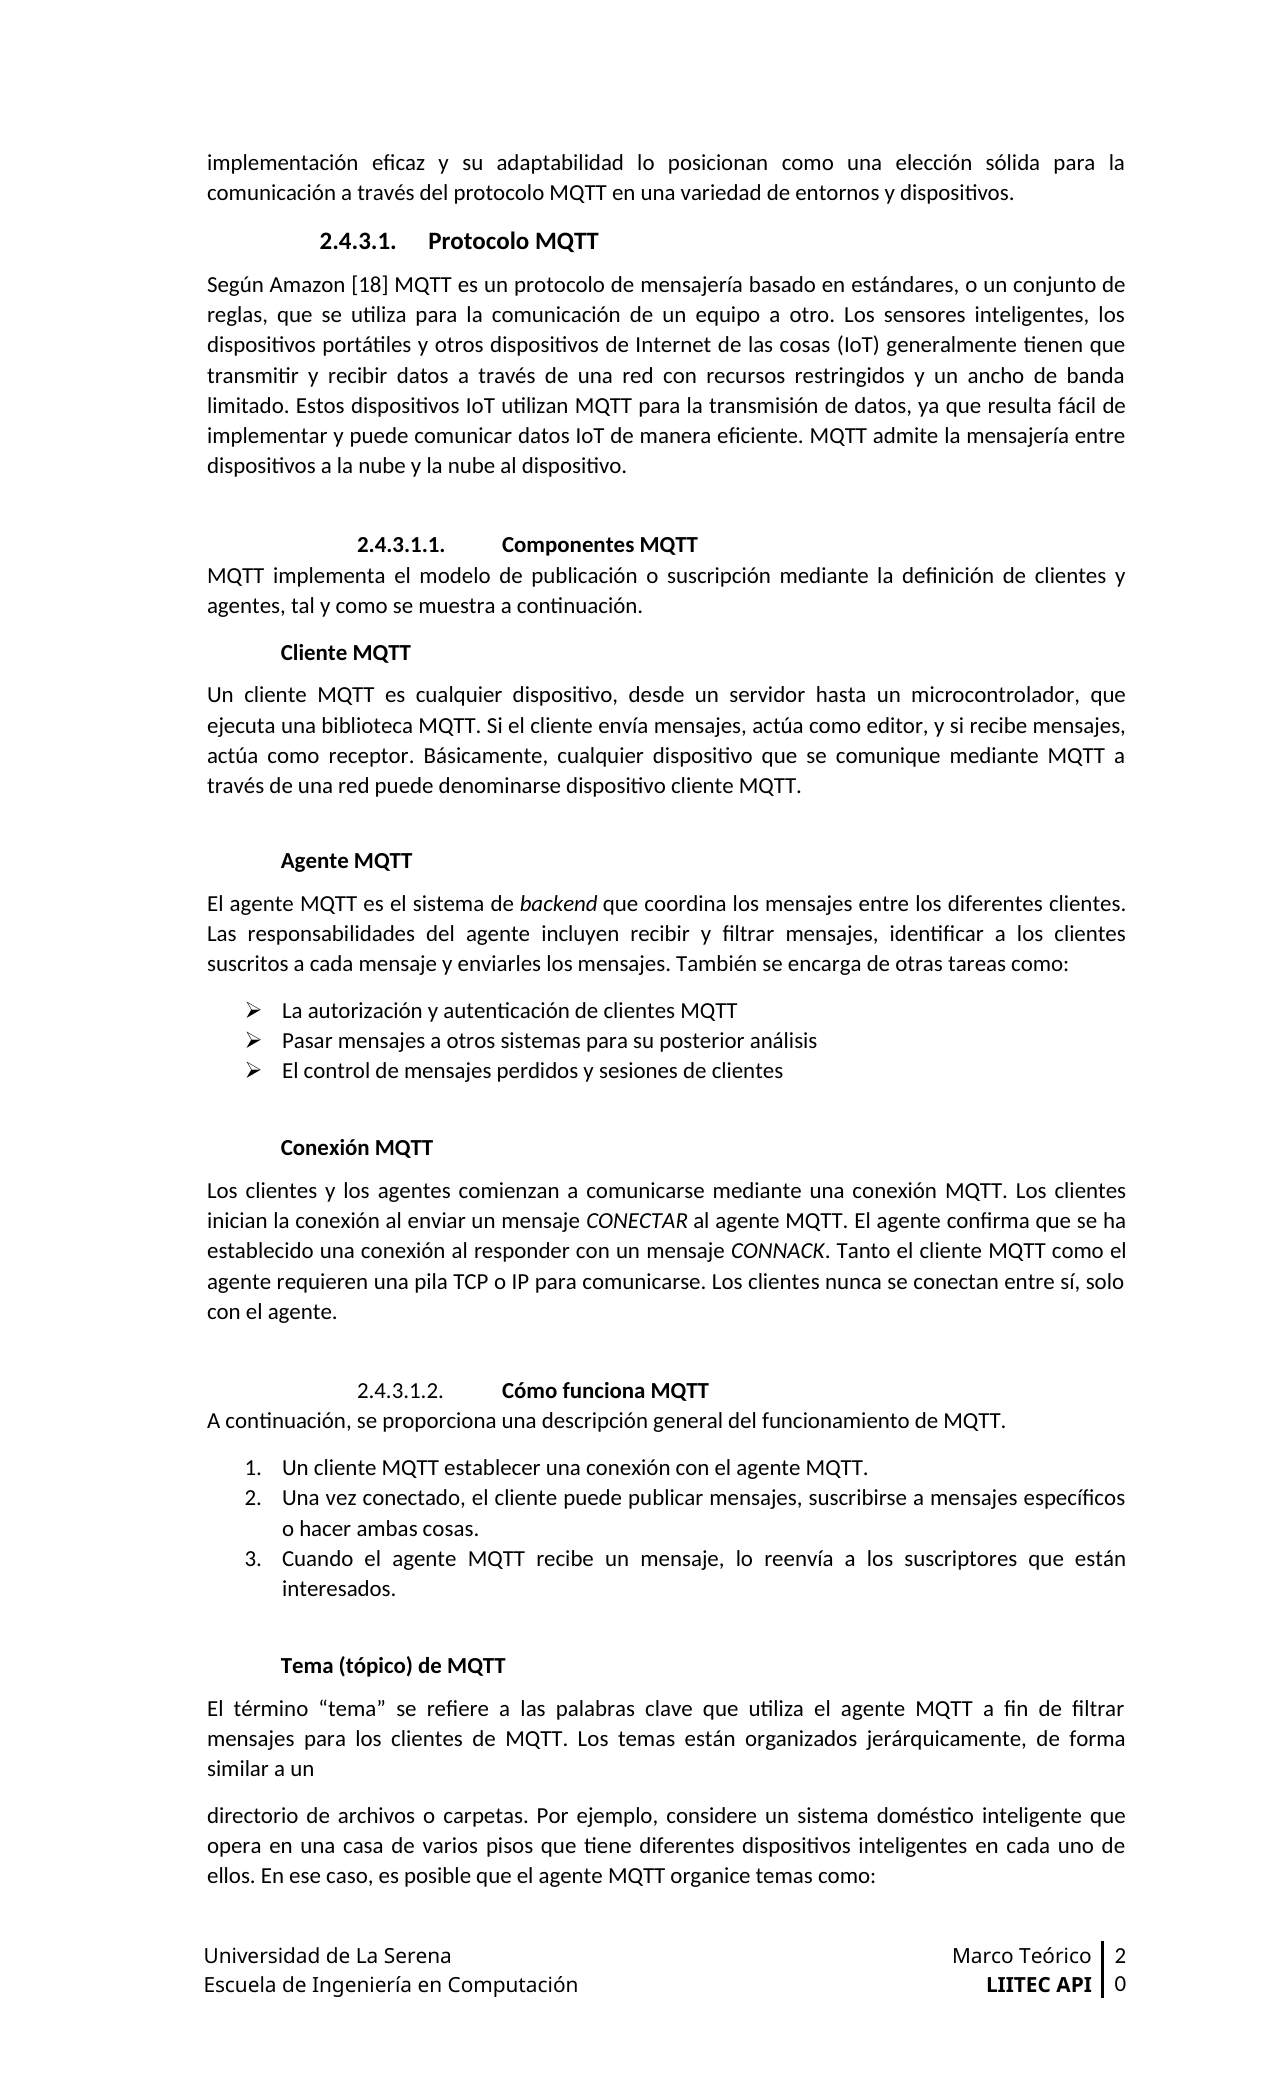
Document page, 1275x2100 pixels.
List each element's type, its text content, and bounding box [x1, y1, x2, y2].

text MQTT implementa el modelo de publicación o suscripción mediante la definición de clientes y agentes, tal y como se muestra a continuación. [207, 561, 1127, 619]
text El agente MQTT es el sistema de backend que coordina los mensajes entre los diferentes clientes. Las responsabilidades del agente incluyen recibir y filtrar mensajes, identificar a los clientes suscritos a cada mensaje y enviarles los mensajes. También se encarga de otras tareas como: [207, 889, 1127, 977]
subtitle Protocolo MQTT [319, 225, 1127, 255]
subtitle Tema (tópico) de MQTT [207, 1651, 1127, 1679]
text Los clientes y los agentes comienzan a comunicarse mediante una conexión MQTT. Los clientes inician la conexión al enviar un mensaje CONECTAR al agente MQTT. El agente confirma que se ha establecido una conexión al responder con un mensaje CONNACK. Tanto el cliente MQTT como el agente requieren una pila TCP o IP para comunicarse. Los clientes nunca se conectan entre sí, solo con el agente. [207, 1176, 1127, 1325]
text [207, 148, 1127, 206]
text Un cliente MQTT es cualquier dispositivo, desde un servidor hasta un microcontrolador, que ejecuta una biblioteca MQTT. Si el cliente envía mensajes, actúa como editor, y si recibe mensajes, actúa como receptor. Básicamente, cualquier dispositivo que se comunique mediante MQTT a través de una red puede denominarse dispositivo cliente MQTT. [207, 681, 1127, 799]
text A continuación, se proporciona una descripción general del funcionamiento de MQTT. [207, 1406, 1127, 1434]
text Según Amazon [18] MQTT es un protocolo de mensajería basado en estándares, o un conjunto de reglas, que se utiliza para la comunicación de un equipo a otro. Los sensores inteligentes, los dispositivos portátiles y otros dispositivos de Internet de las cosas (IoT) generalmente tienen que transmitir y recibir datos a través de una red con recursos restringidos y un ancho de banda limitado. Estos dispositivos IoT utilizan MQTT para la transmisión de datos, ya que resulta fácil de implementar y puede comunicar datos IoT de manera eficiente. MQTT admite la mensajería entre dispositivos a la nube y la nube al dispositivo. [207, 270, 1127, 479]
subtitle Agente MQTT [207, 846, 1127, 874]
list Una vez conectado, el cliente puede publicar mensajes, suscribirse a mensajes específicos o hacer ambas cosas. [244, 1483, 1127, 1542]
subtitle Conexión MQTT [207, 1133, 1127, 1162]
text El término “tema” se refiere a las palabras clave que utiliza el agente MQTT a fin de filtrar mensajes para los clientes de MQTT. Los temas están organizados jerárquicamente, de forma similar a un [207, 1694, 1127, 1782]
list Un cliente MQTT establecer una conexión con el agente MQTT. [244, 1453, 1127, 1481]
list La autorización y autenticación de clientes MQTT [244, 996, 1127, 1024]
list Cuando el agente MQTT recibe un mensaje, lo reenvía a los suscriptores que están interesados. [244, 1544, 1127, 1602]
text directorio de archivos o carpetas. Por ejemplo, considere un sistema doméstico inteligente que opera en una casa de varios pisos que tiene diferentes dispositivos inteligentes en cada uno de ellos. En ese caso, es posible que el agente MQTT organice temas como: [207, 1801, 1127, 1889]
list El control de mensajes perdidos y sesiones de clientes [244, 1056, 1127, 1084]
subtitle Componentes MQTT [357, 531, 1127, 558]
list Pasar mensajes a otros sistemas para su posterior análisis [244, 1026, 1127, 1054]
subtitle Cómo funciona MQTT [357, 1376, 1127, 1404]
subtitle Cliente MQTT [207, 638, 1127, 666]
